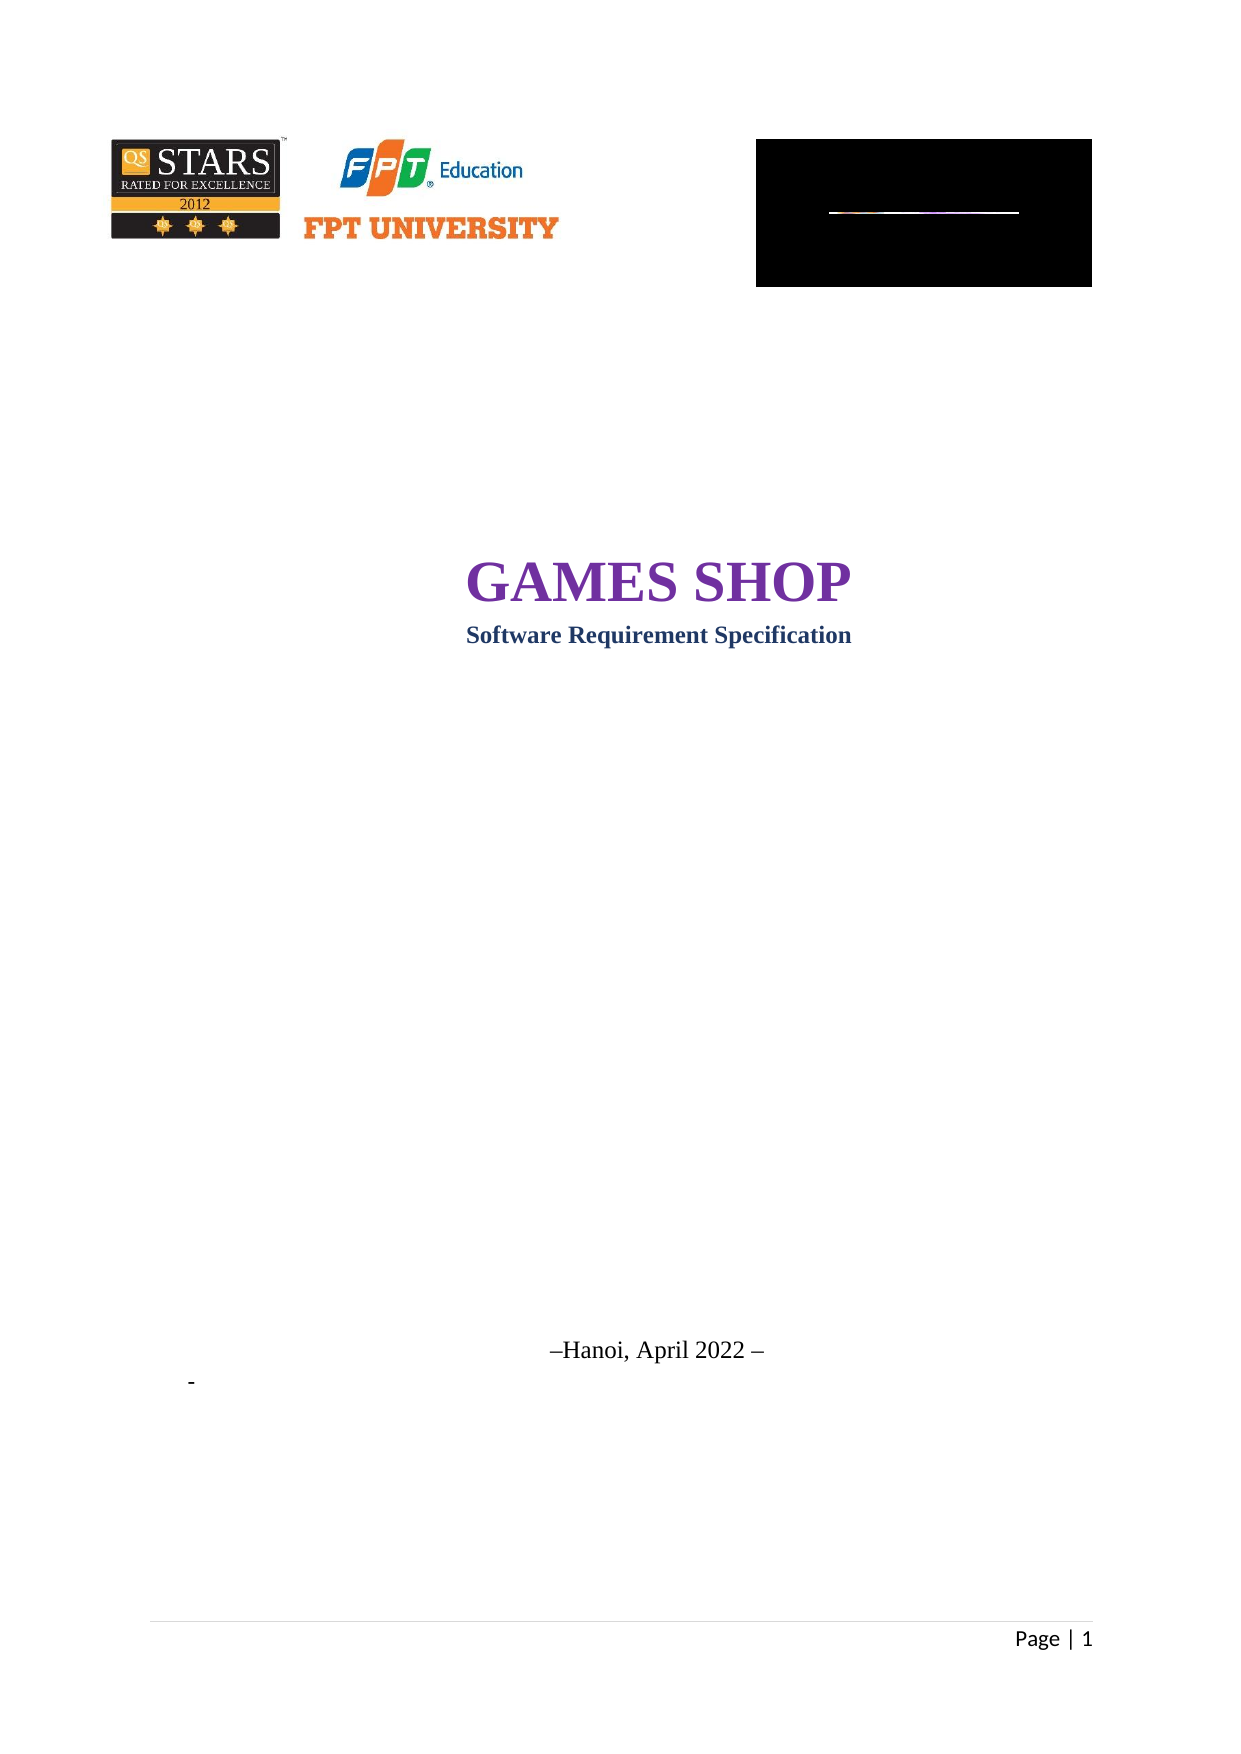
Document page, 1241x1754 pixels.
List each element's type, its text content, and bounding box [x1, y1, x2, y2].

text –Hanoi, April 2022 – [450, 1335, 867, 1364]
picture [101, 118, 568, 258]
text Software Requirement Specification [225, 620, 1093, 648]
text GAMES SHOP [225, 547, 1093, 614]
